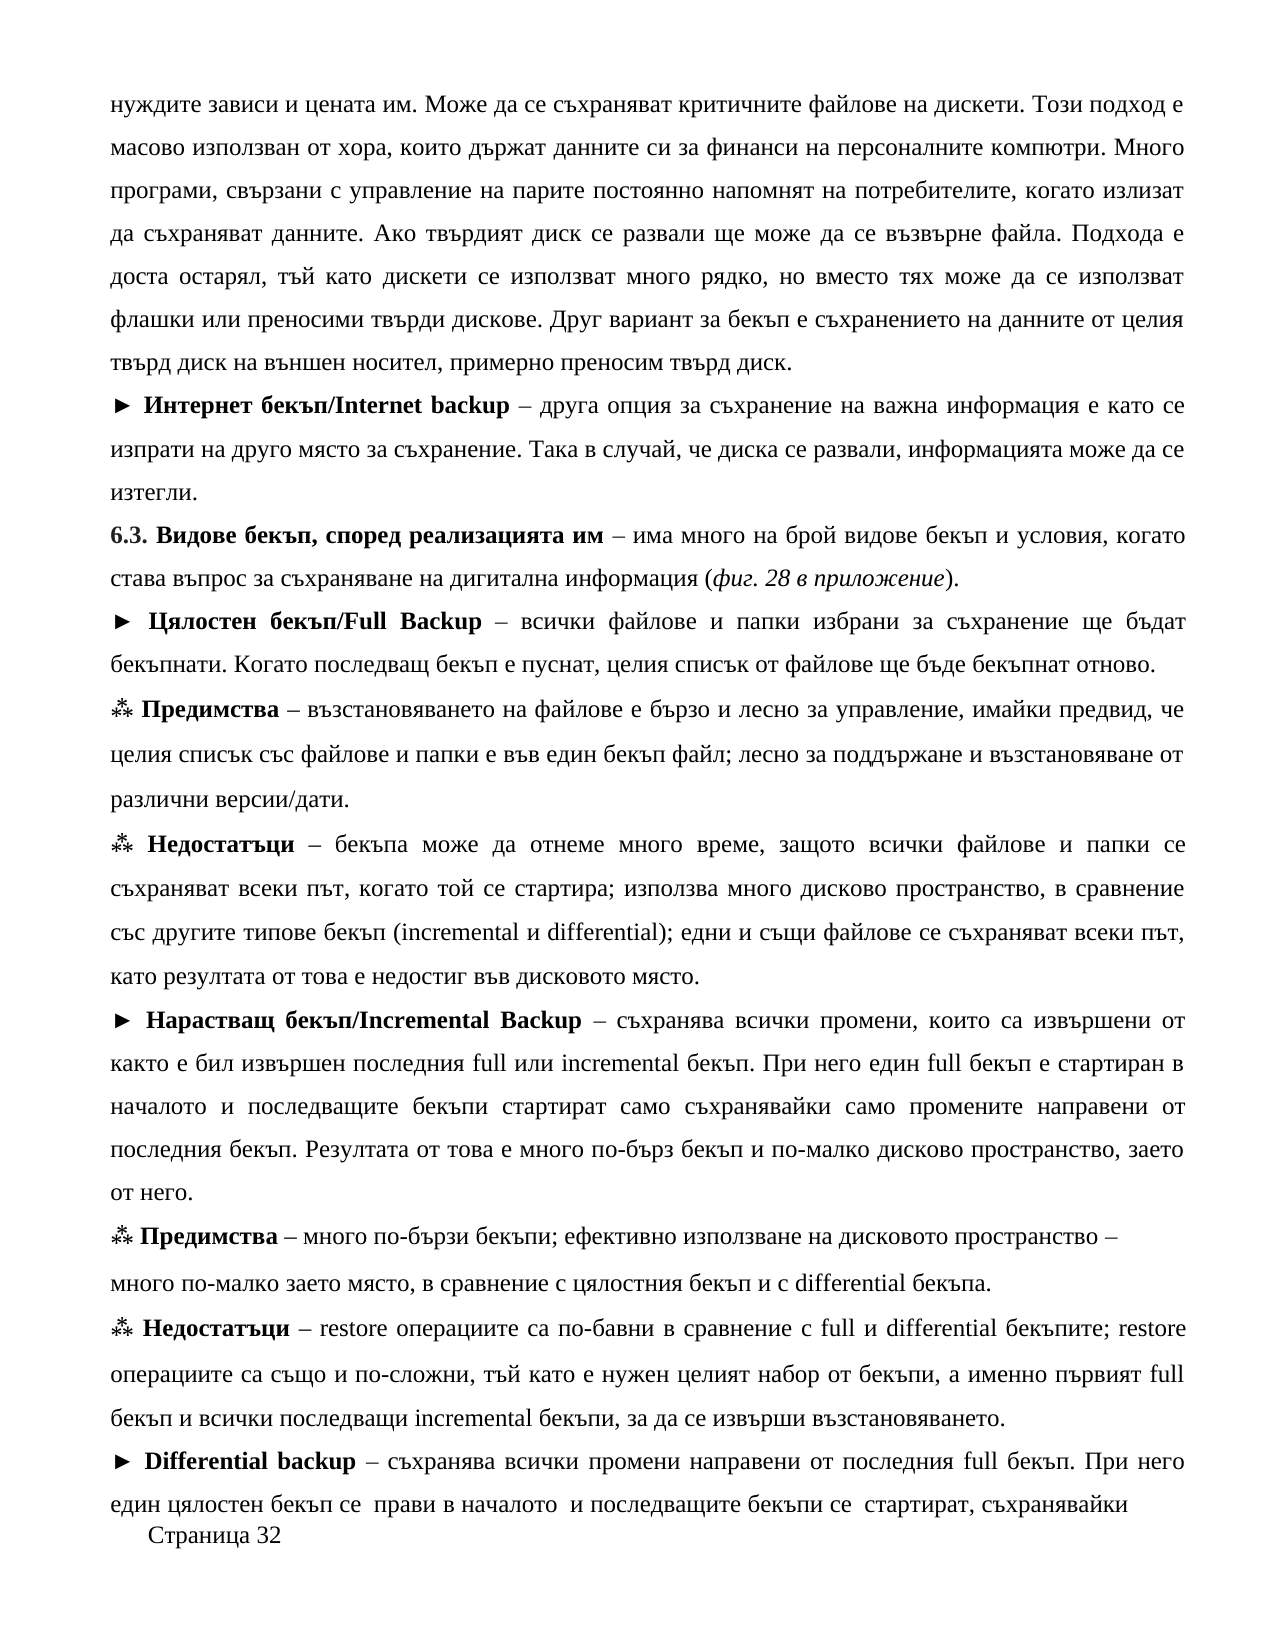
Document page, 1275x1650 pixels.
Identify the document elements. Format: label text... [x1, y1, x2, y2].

list Цялостен бекъп/Full Backup – всички файлове и папки избрани за съхранение ще бъдат бекъпнати. Когато последващ бекъп е пуснат, целия списък от файлове ще бъде бекъпнат отново. [110, 606, 1186, 678]
text ⁂ Недостатъци – restore операциите са по-бавни в сравнение с full и differential бекъпите; restore [110, 1315, 1242, 1342]
text ⁂ Предимства – много по-бързи бекъпи; ефективно използване на дисковото пространство – много по-малко заето място, в сравнение с цялостния бекъп и с differential бекъпа. [110, 1221, 1187, 1297]
text ⁂ Недостатъци – бекъпа може да отнеме много време, защото всички файлове и папки се съхраняват всеки път, когато той се стартира; използва много дисково пространство, в сравнение със другите типове бекъп (incremental и differential); едни и същи файлове се съхраняват всеки път, като резултата от това е недостиг във дисковото място. [110, 829, 1186, 990]
list Видове бекъп, според реализацията им – има много на брой видове бекъп и условия, когато става въпрос за съхраняване на дигитална информация (фиг. 28 в приложение). [110, 520, 1186, 592]
text операциите са също и по-сложни, тъй като е нужен целият набор от бекъпи, а именно първият full бекъп и всички последващи incremental бекъпи, за да се извърши възстановяването. [110, 1359, 1242, 1431]
list Нарастващ бекъп/Incremental Backup – съхранява всички промени, които са извършени от както е бил извършен последния full или incremental бекъп. При него един full бекъп е стартиран в началото и последващите бекъпи стартират само съхранявайки само промените направени от последния бекъп. Резултата от това е много по-бърз бекъп и по-малко дисково пространство, заето от него. [110, 1005, 1186, 1206]
text нуждите зависи и цената им. Може да се съхраняват критичните файлове на дискети. Този подход е масово използван от хора, които държат данните си за финанси на персоналните компютри. Много програми, свързани с управление на парите постоянно напомнят на потребителите, когато излизат да съхраняват данните. Ако твърдият диск се развали ще може да се възвърне файла. Подхода е доста остарял, тъй като дискети се използват много рядко, но вместо тях може да се използват флашки или преносими твърди дискове. Друг вариант за бекъп е съхранението на данните от целия твърд диск на външен носител, примерно преносим твърд диск. [110, 89, 1186, 376]
list Differential backup – съхранява всички промени направени от последния full бекъп. При него един цялостен бекъп се прави в началото и последващите бекъпи се стартират, съхранявайки [110, 1446, 1186, 1518]
text ⁂ Предимства – възстановяването на файлове е бързо и лесно за управление, имайки предвид, че целия списък със файлове и папки е във един бекъп файл; лесно за поддържане и възстановяване от различни версии/дати. [110, 694, 1186, 812]
list Интернет бекъп/Internet backup – друга опция за съхранение на важна информация е като се изпрати на друго място за съхранение. Така в случай, че диска се развали, информацията може да се изтегли. [110, 391, 1186, 506]
